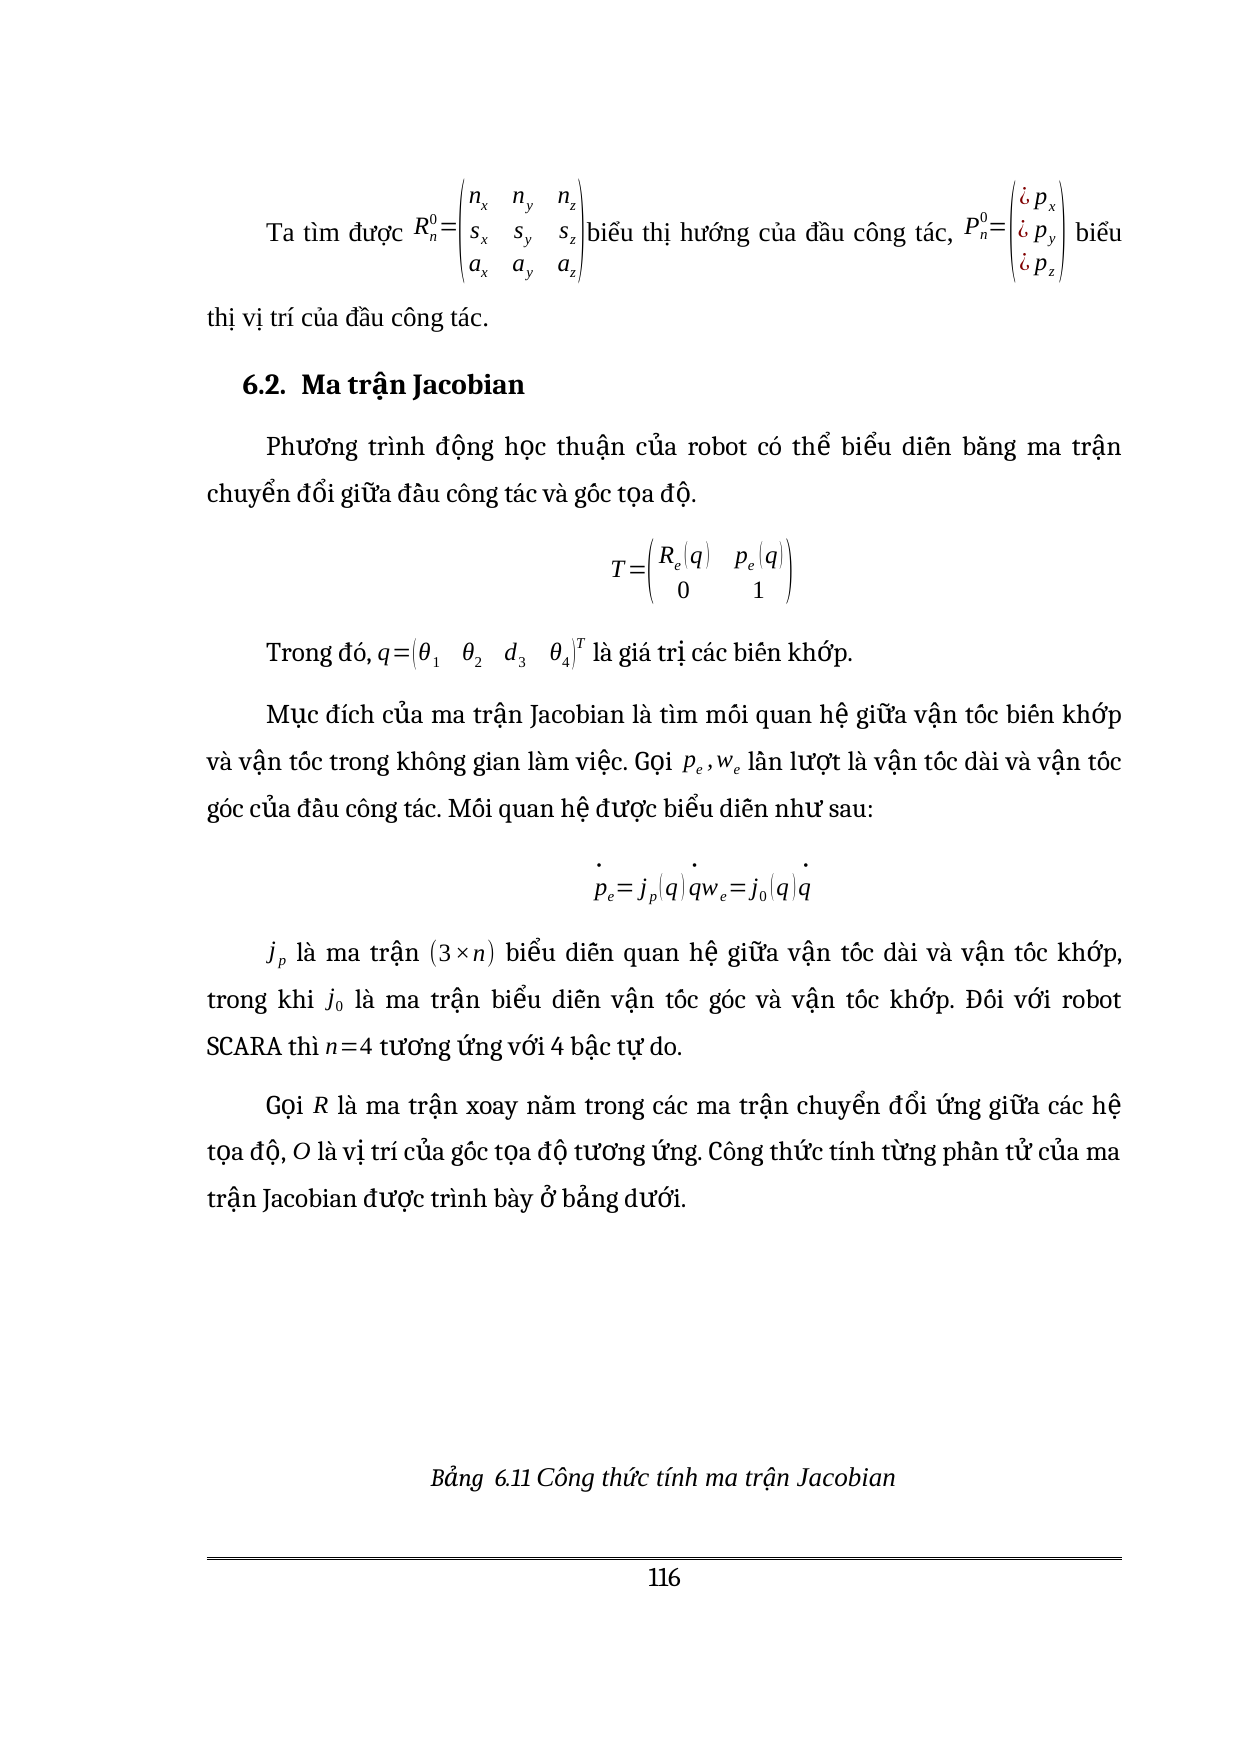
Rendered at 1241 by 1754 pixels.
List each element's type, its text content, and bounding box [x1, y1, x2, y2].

text Mục đích của ma trận Jacobian là tìm mối quan hệ giữa vận tốc biến khớp và vận tốc trong không gian làm việc. Gọi lần lượt là vận tốc dài và vận tốc góc của đầu công tác. Mối quan hệ được biểu diễn như sau: [207, 699, 1122, 824]
text là ma trận biểu diễn quan hệ giữa vận tốc dài và vận tốc khớp, trong khi là ma trận biểu diễn vận tốc góc và vận tốc khớp. Đối với robot SCARA thì tương ứng với 4 bậc tự do. [207, 937, 1122, 1062]
text Ta tìm được biểu thị hướng của đầu công tác, biểu thị vị trí của đầu công tác. [207, 177, 1122, 332]
text Phương trình động học thuận của robot có thể biểu diễn bằng ma trận chuyển đổi giữa đầu công tác và gốc tọa độ. [207, 431, 1122, 509]
text Bảng . Công thức tính ma trận Jacobian [207, 1461, 1122, 1493]
text Gọi là ma trận xoay nằm trong các ma trận chuyển đổi ứng giữa các hệ tọa độ, là vị trí của gốc tọa độ tương ứng. Công thức tính từng phần tử của ma trận Jacobian được trình bày ở bảng dưới. [207, 1090, 1122, 1214]
text Trong đó, là giá trị các biến khớp. [207, 634, 1122, 671]
subtitle Ma trận Jacobian [242, 368, 1122, 402]
